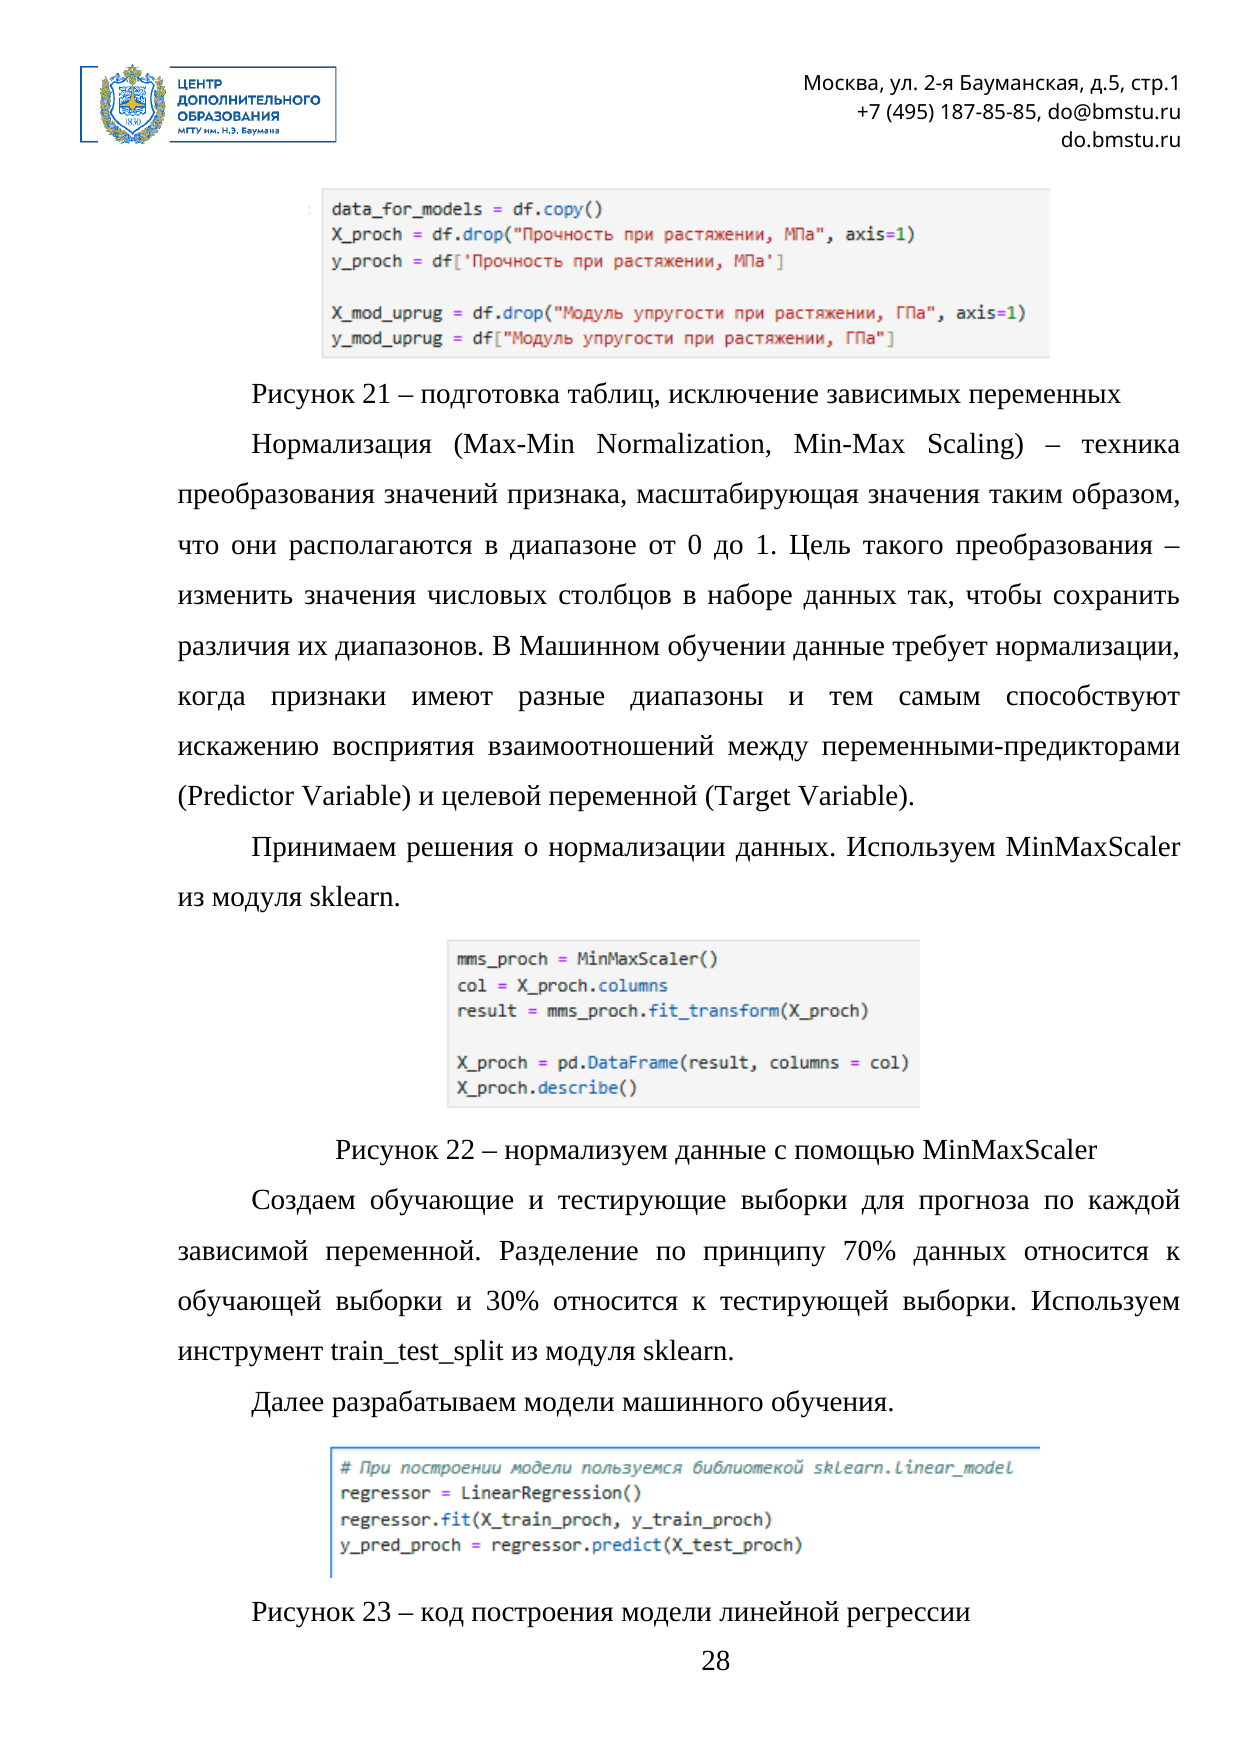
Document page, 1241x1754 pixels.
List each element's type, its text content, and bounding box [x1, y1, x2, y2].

picture [80, 64, 337, 144]
text Нормализация (Max-Min Normalization, Min-Max Scaling) – техника преобразования значений признака, масштабирующая значения таким образом, что они располагаются в диапазоне от 0 до 1. Цель такого преобразования – изменить значения числовых столбцов в наборе данных так, чтобы сохранить различия их диапазонов. В Машинном обучении данные требует нормализации, когда признаки имеют разные диапазоны и тем самым способствуют искажению восприятия взаимоотношений между переменными-предикторами (Predictor Variable) и целевой переменной (Target Variable). [177, 426, 1181, 812]
text Принимаем решения о нормализации данных. Используем MinMaxScaler из модуля sklearn. [177, 829, 1181, 913]
picture [308, 187, 1050, 360]
text Рисунок 22 – нормализуем данные с помощью MinMaxScaler [177, 1132, 1181, 1166]
text Рисунок 21 – подготовка таблиц, исключение зависимых переменных [177, 376, 1181, 409]
picture [318, 1434, 1041, 1578]
text Создаем обучающие и тестирующие выборки для прогноза по каждой зависимой переменной. Разделение по принципу 70% данных относится к обучающей выборки и 30% относится к тестирующей выборки. Используем инструмент train_test_split из модуля sklearn. [177, 1182, 1181, 1367]
picture [438, 929, 920, 1116]
text Рисунок 23 – код построения модели линейной регрессии [177, 1594, 1181, 1628]
text Далее разрабатываем модели машинного обучения. [177, 1384, 1181, 1417]
